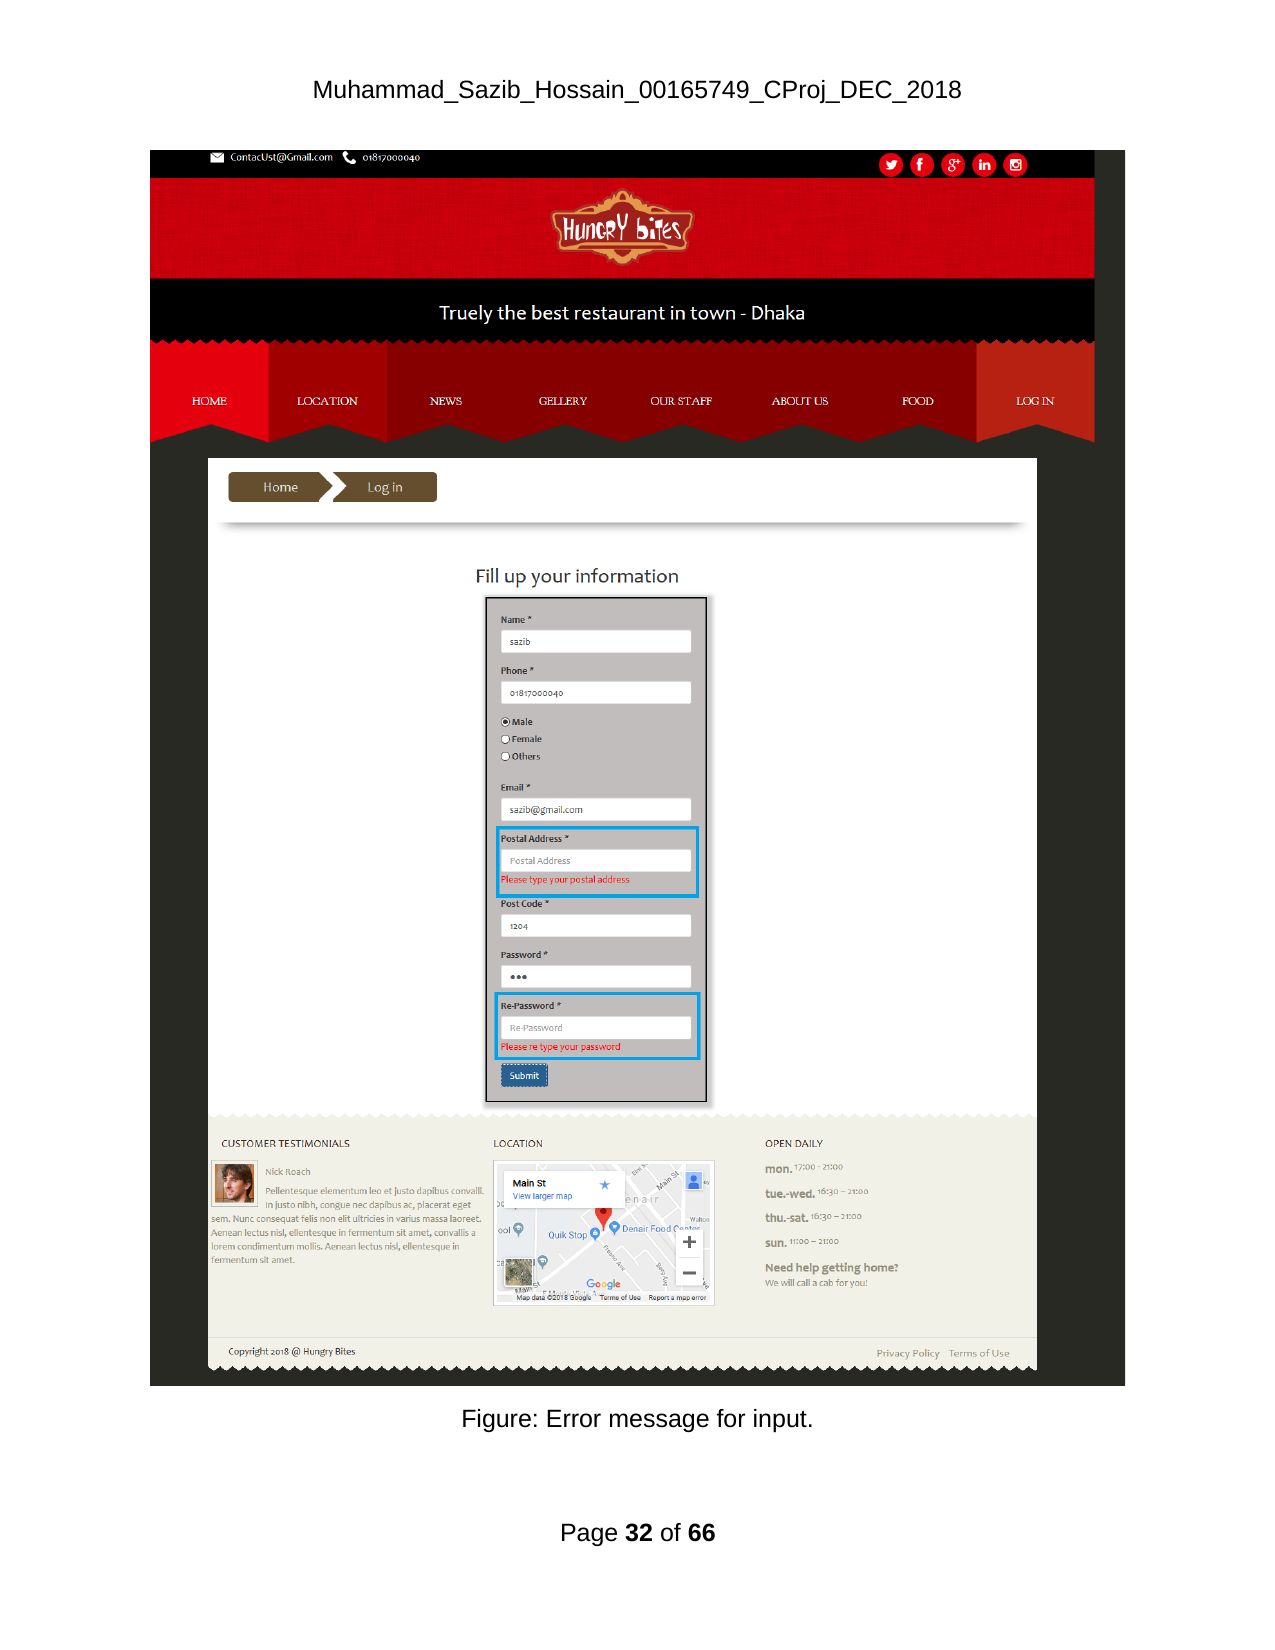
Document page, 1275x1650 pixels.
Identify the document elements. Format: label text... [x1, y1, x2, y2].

picture [150, 150, 1125, 1386]
text Figure: Error message for input. [150, 1404, 1125, 1433]
